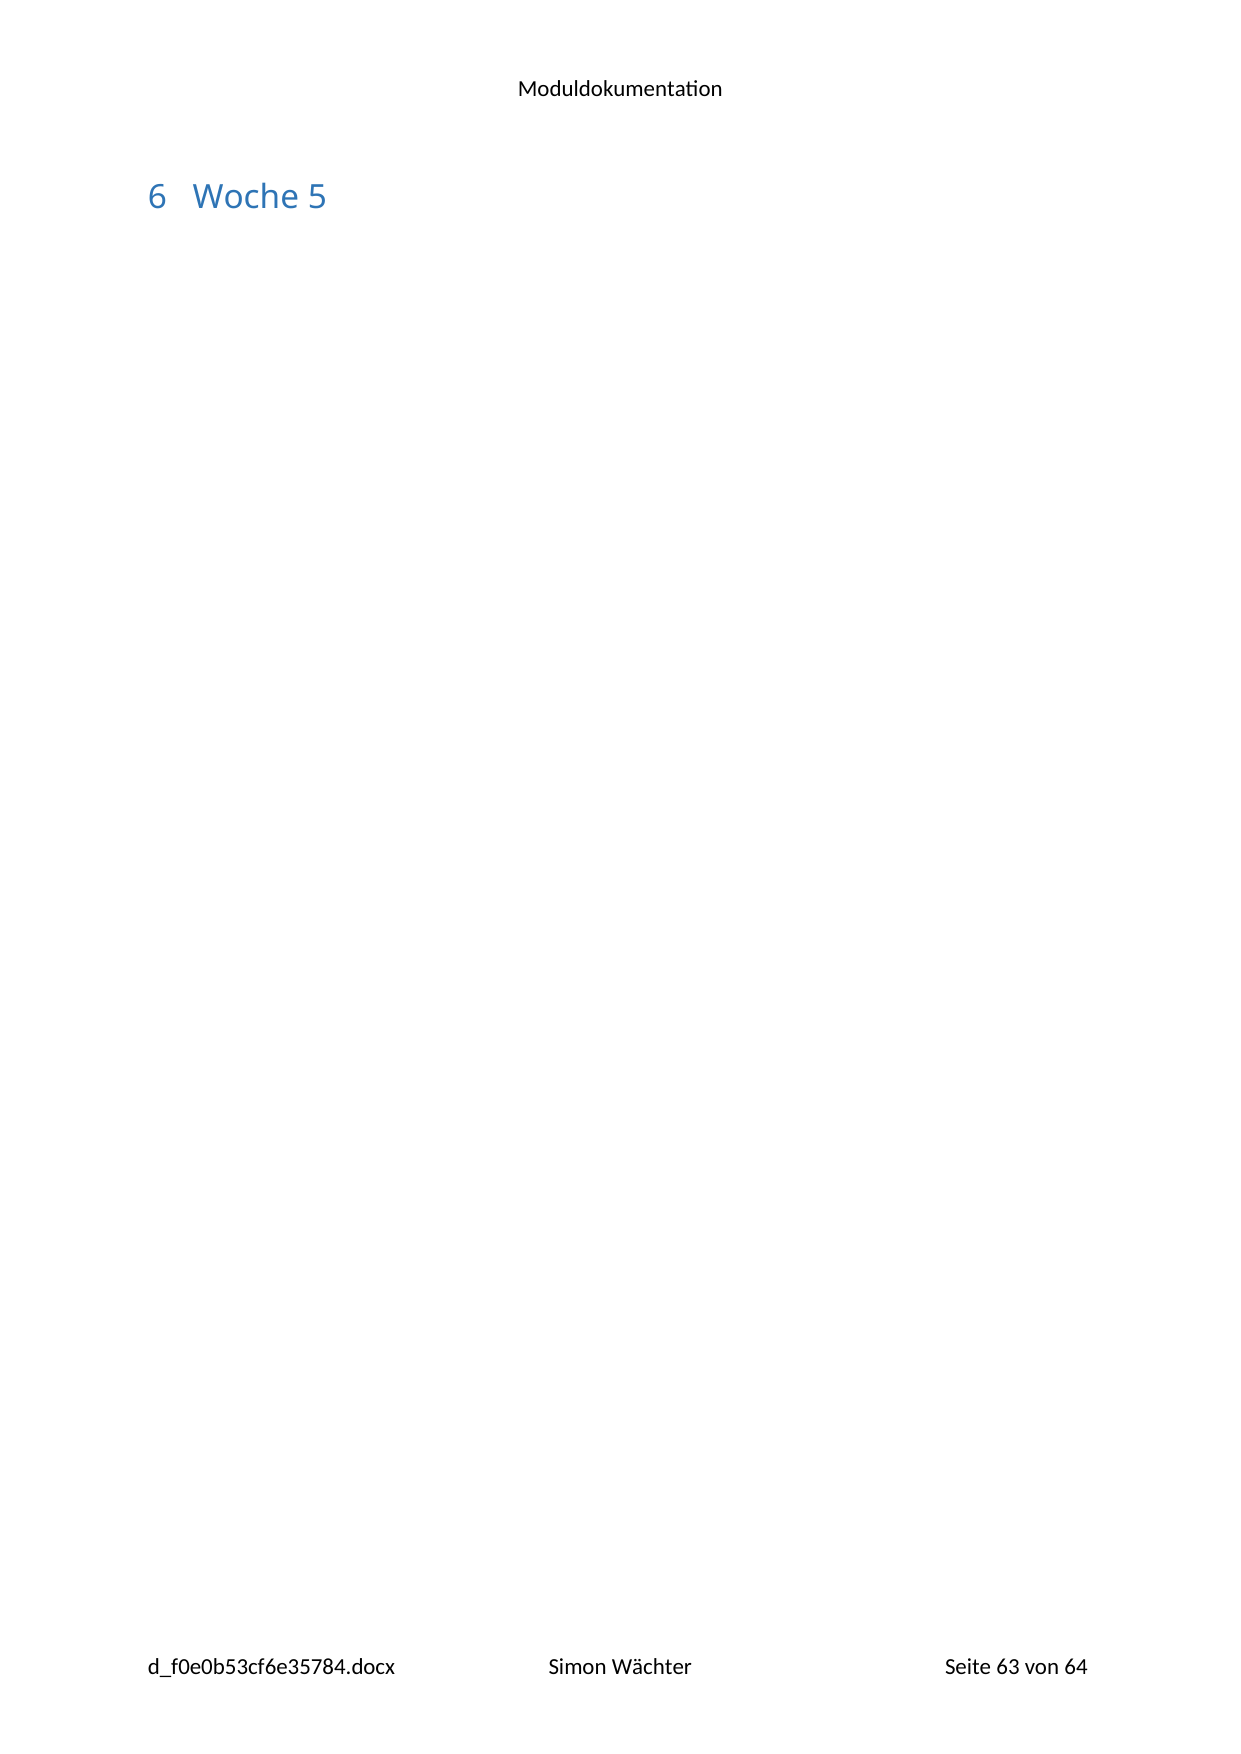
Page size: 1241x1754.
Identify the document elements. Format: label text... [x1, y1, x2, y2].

subtitle Woche 5 [148, 173, 1093, 218]
